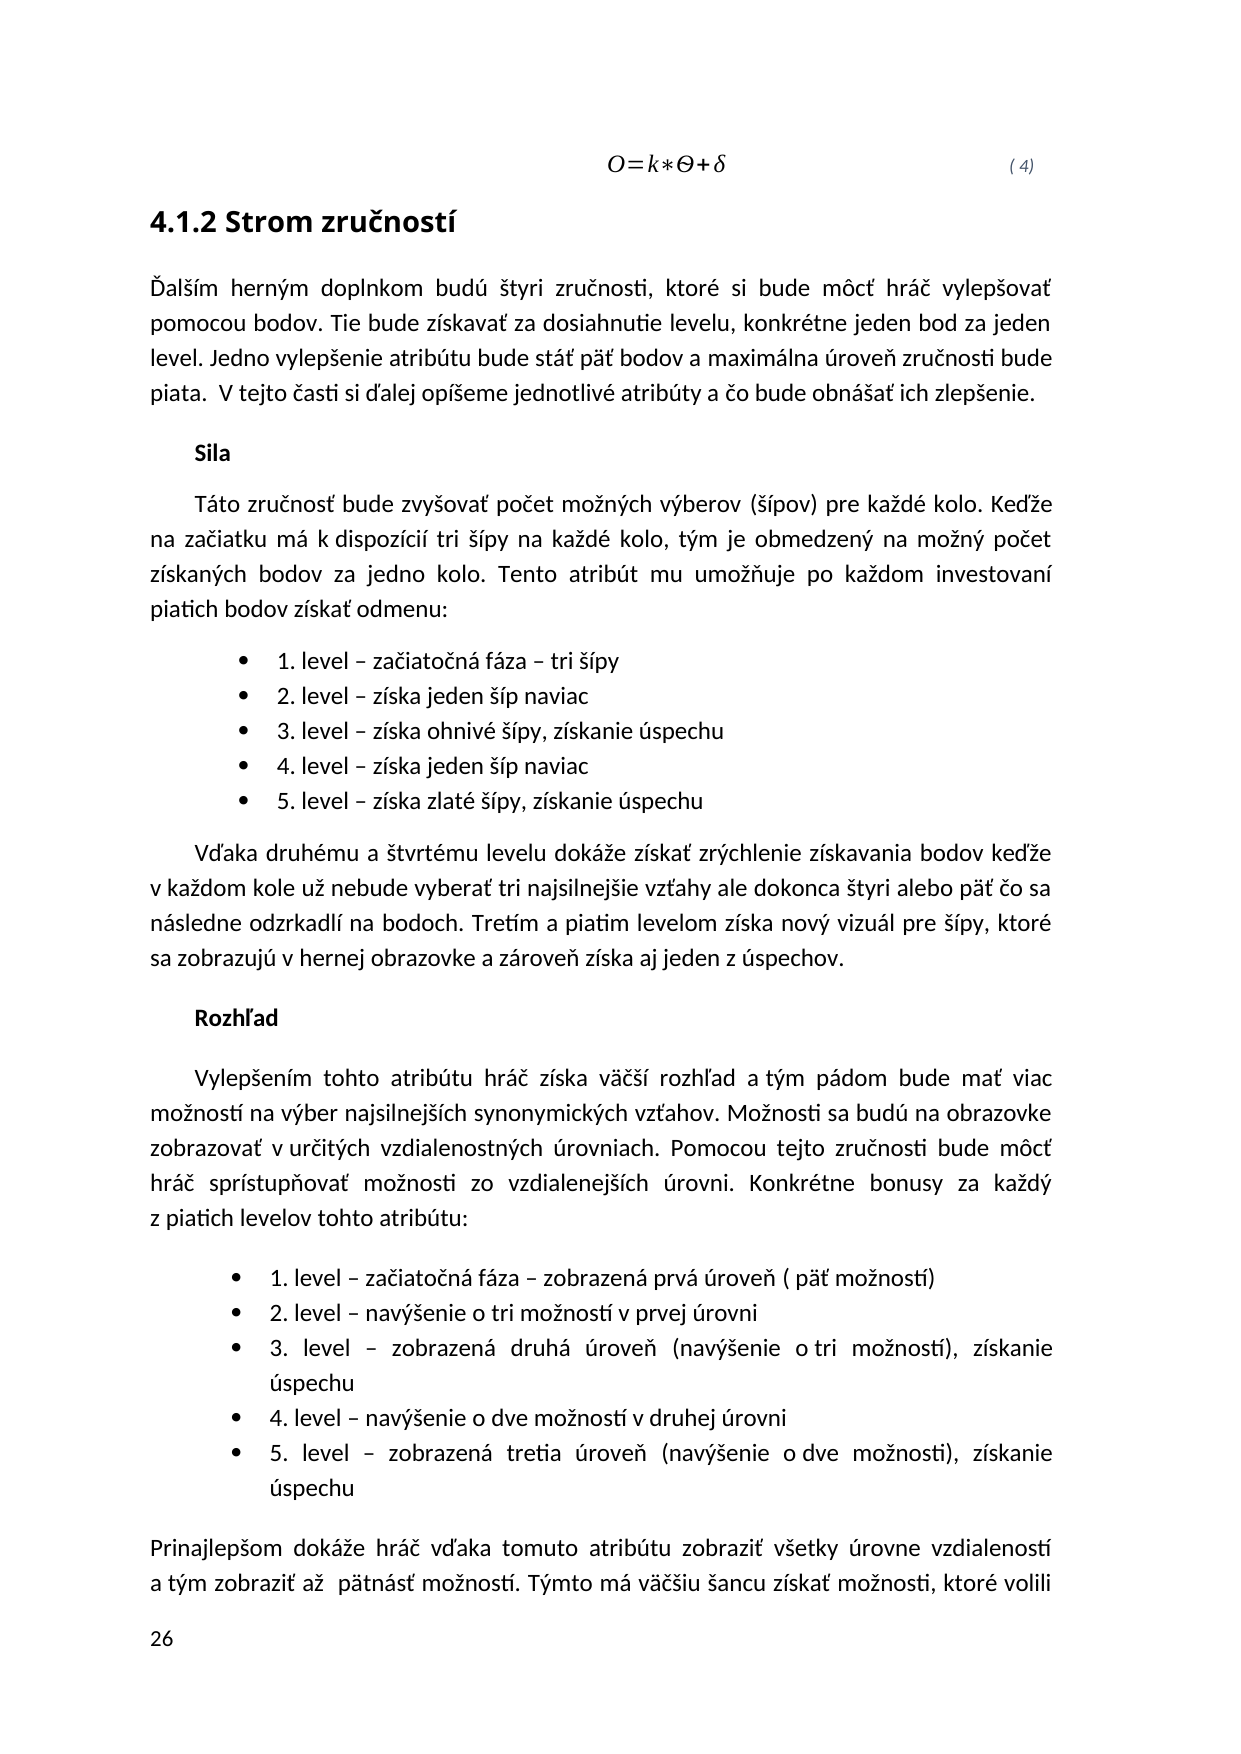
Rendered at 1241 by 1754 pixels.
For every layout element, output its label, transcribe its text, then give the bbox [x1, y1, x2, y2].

list 4. level – navýšenie o dve možností v druhej úrovni [232, 1402, 1053, 1432]
list 2. level – navýšenie o tri možností v prvej úrovni [232, 1297, 1053, 1327]
list 3. level – získa ohnivé šípy, získanie úspechu [239, 715, 1053, 746]
text Ďalším herným doplnkom budú štyri zručnosti, ktoré si bude môcť hráč vylepšovať pomocou bodov. Tie bude získavať za dosiahnutie levelu, konkrétne jeden bod za jeden level. Jedno vylepšenie atribútu bude stáť päť bodov a maximálna úroveň zručnosti bude piata. V tejto časti si ďalej opíšeme jednotlivé atribúty a čo bude obnášať ich zlepšenie. [150, 272, 1053, 407]
list 1. level – začiatočná fáza – tri šípy [239, 645, 1053, 676]
list 1. level – začiatočná fáza – zobrazená prvá úroveň ( päť možností) [232, 1262, 1053, 1292]
text Táto zručnosť bude zvyšovať počet možných výberov (šípov) pre každé kolo. Keďže na začiatku má k dispozícií tri šípy na každé kolo, tým je obmedzený na možný počet získaných bodov za jedno kolo. Tento atribút mu umožňuje po každom investovaní piatich bodov získať odmenu: [150, 489, 1053, 624]
list 2. level – získa jeden šíp naviac [239, 680, 1053, 711]
subtitle Strom zručností [150, 201, 1053, 241]
text Vďaka druhému a štvrtému levelu dokáže získať zrýchlenie získavania bodov keďže v každom kole už nebude vyberať tri najsilnejšie vzťahy ale dokonca štyri alebo päť čo sa následne odzrkadlí na bodoch. Tretím a piatim levelom získa nový vizuál pre šípy, ktoré sa zobrazujú v hernej obrazovke a zároveň získa aj jeden z úspechov. [150, 837, 1053, 972]
text Vylepšením tohto atribútu hráč získa väčší rozhľad a tým pádom bude mať viac možností na výber najsilnejších synonymických vzťahov. Možnosti sa budú na obrazovke zobrazovať v určitých vzdialenostných úrovniach. Pomocou tejto zručnosti bude môcť hráč sprístupňovať možnosti zo vzdialenejších úrovni. Konkrétne bonusy za každý z piatich levelov tohto atribútu: [150, 1062, 1053, 1232]
text ( 4) [150, 150, 1053, 181]
list 4. level – získa jeden šíp naviac [239, 750, 1053, 781]
list 5. level – zobrazená tretia úroveň (navýšenie o dve možnosti), získanie úspechu [232, 1437, 1053, 1502]
text Rozhľad [150, 1002, 1053, 1032]
list 5. level – získa zlaté šípy, získanie úspechu [239, 785, 1053, 816]
text Sila [150, 437, 1053, 467]
list 3. level – zobrazená druhá úroveň (navýšenie o tri možností), získanie úspechu [232, 1332, 1053, 1397]
